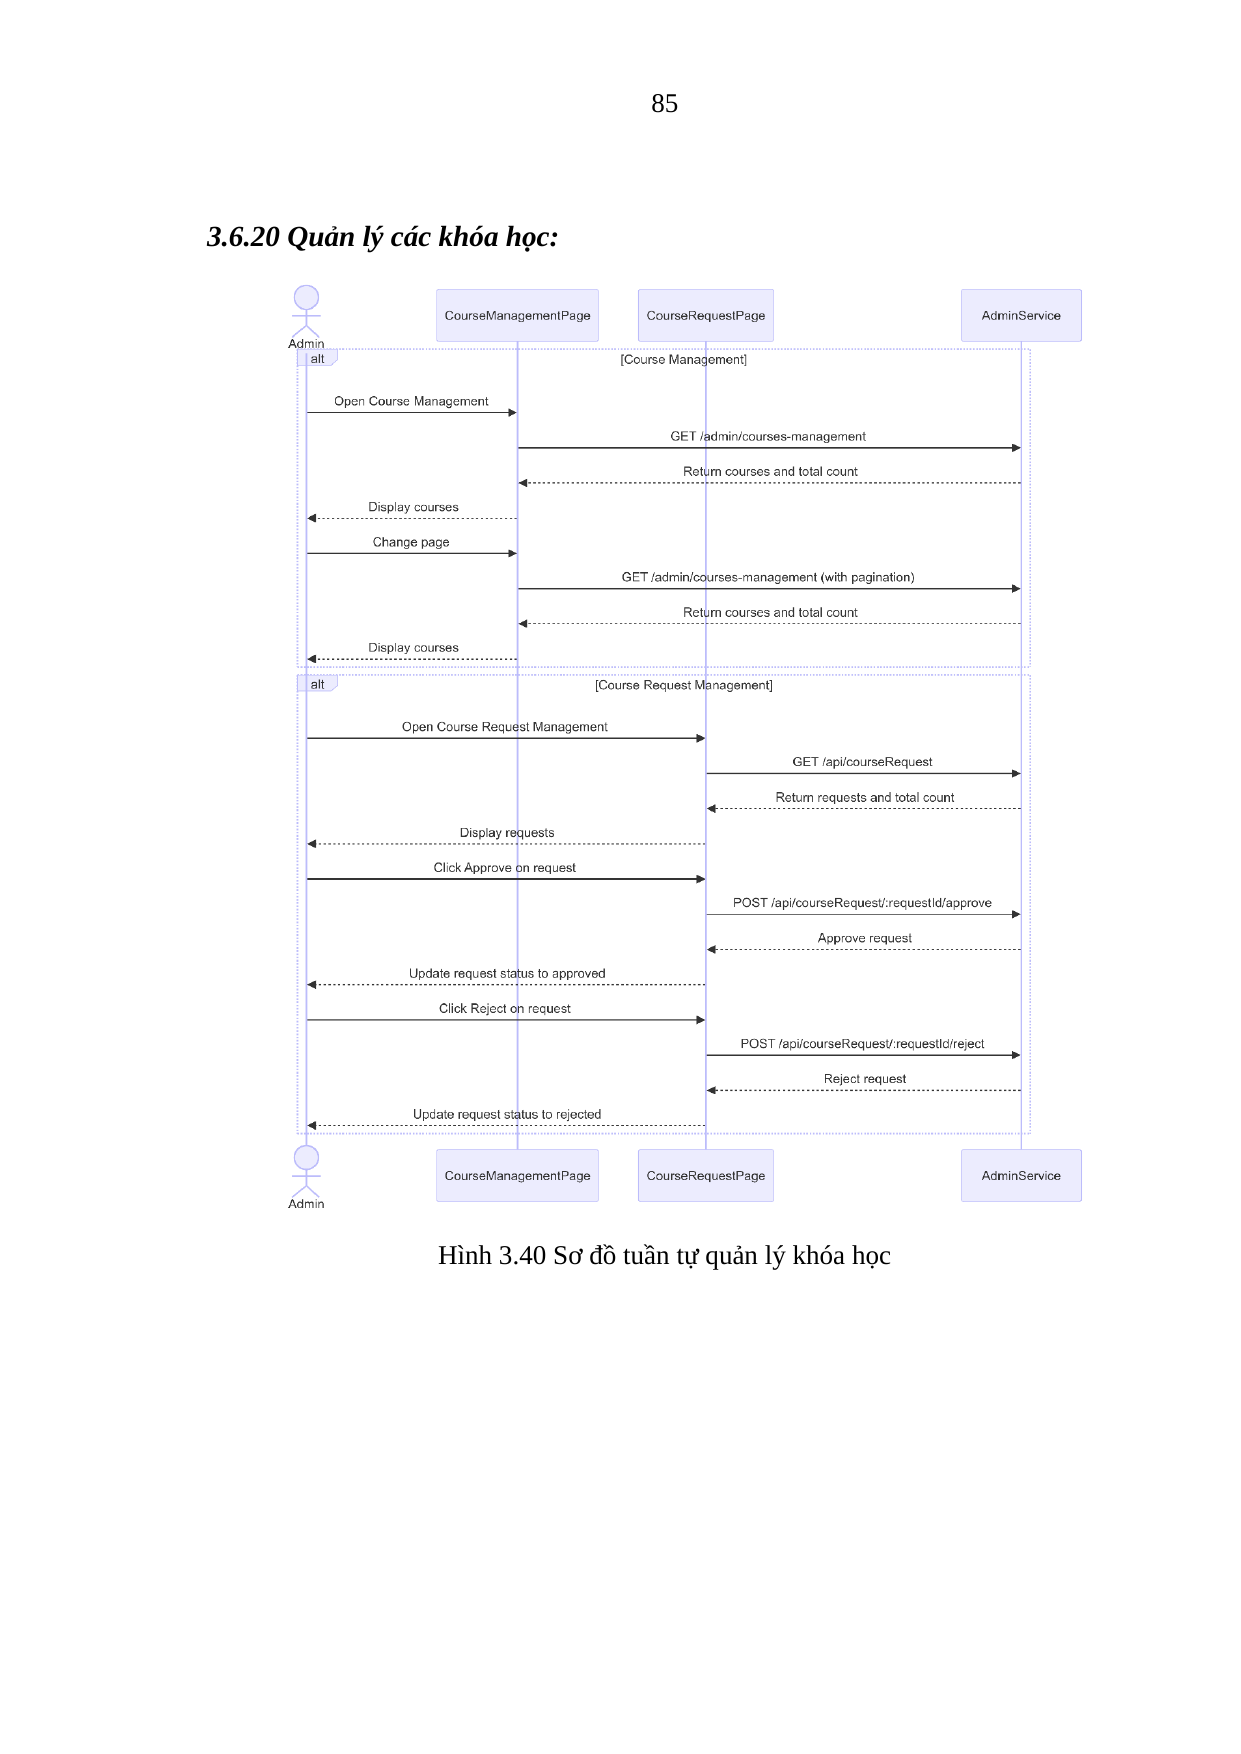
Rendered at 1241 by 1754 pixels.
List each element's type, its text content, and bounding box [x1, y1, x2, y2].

picture [206, 282, 1123, 1212]
subtitle Quản lý các khóa học: [207, 219, 1122, 253]
